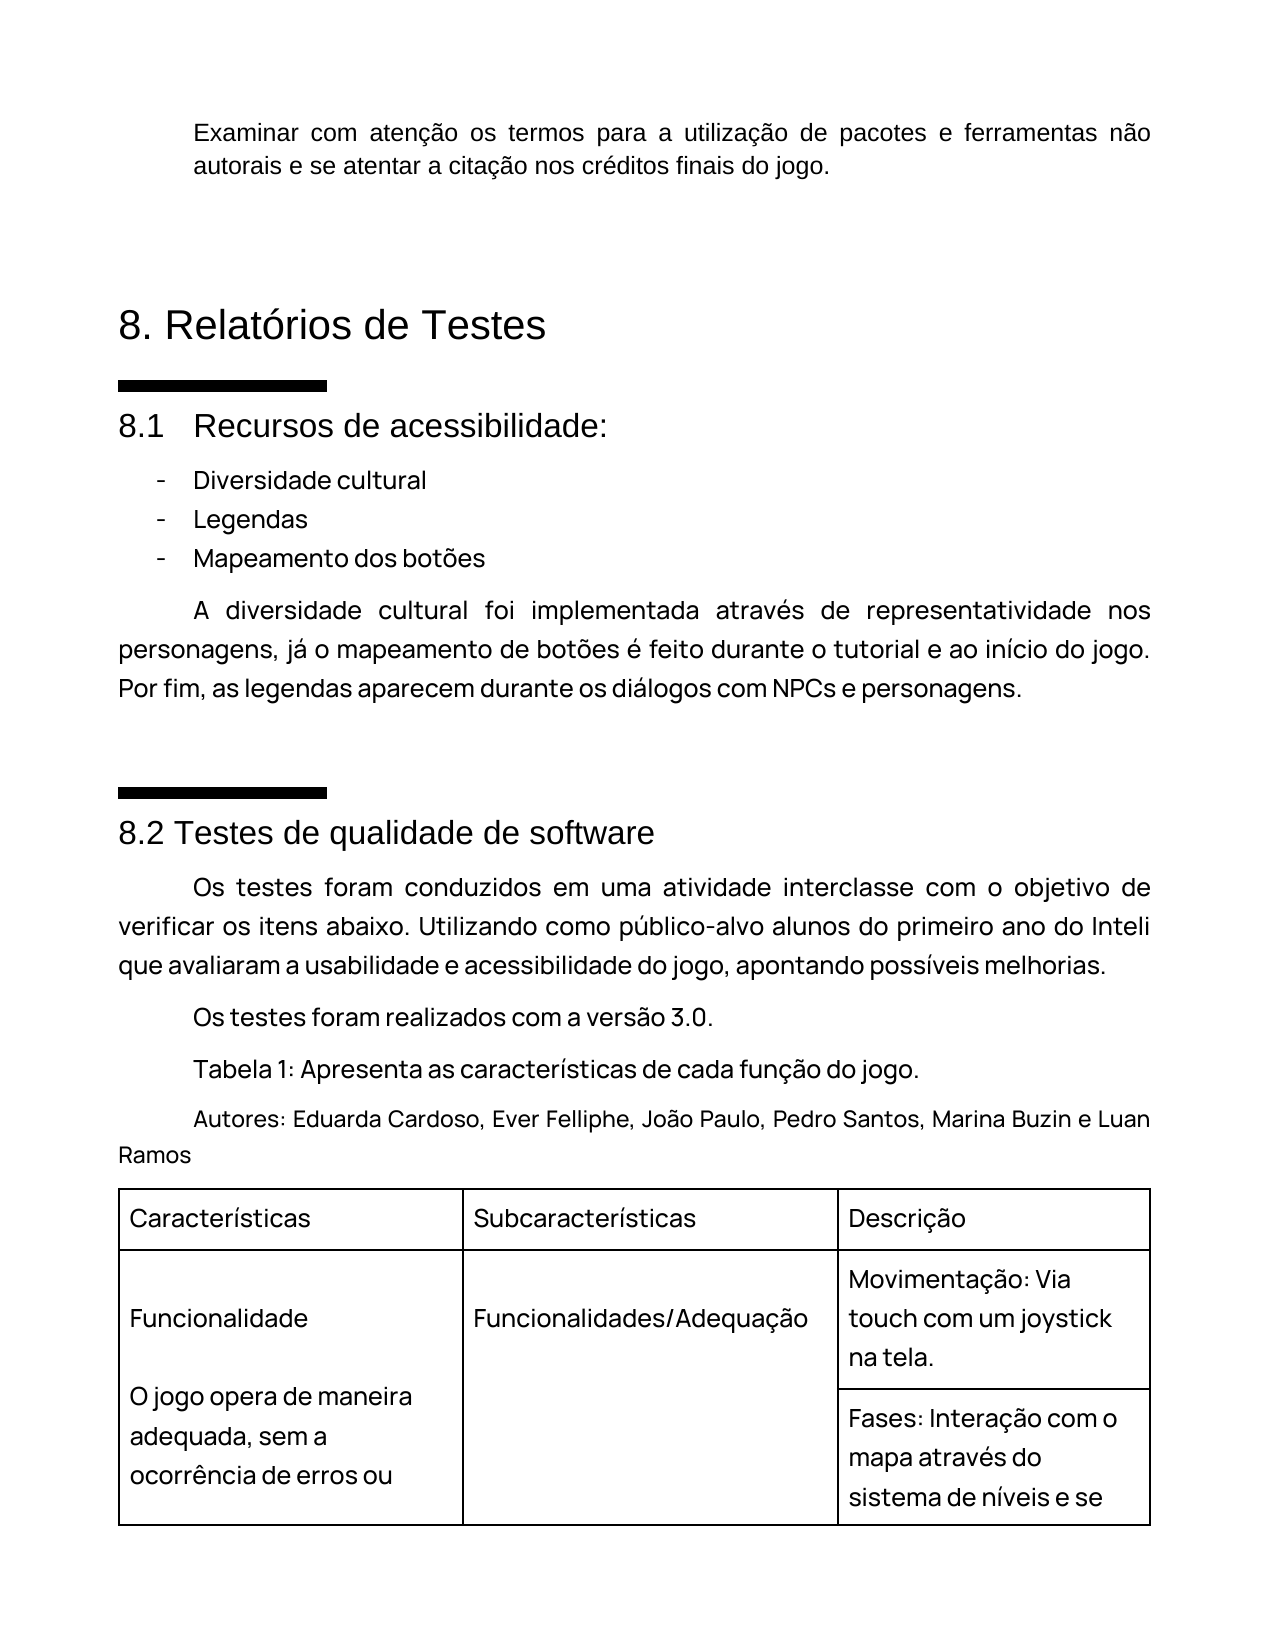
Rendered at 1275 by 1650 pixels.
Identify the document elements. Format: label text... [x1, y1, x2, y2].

list Legendas [156, 502, 1152, 536]
table_header Subcaracterísticas [464, 1190, 837, 1249]
text Os testes foram realizados com a versão 3.0. [118, 1000, 1152, 1034]
text Tabela 1: Apresenta as características de cada função do jogo. [118, 1052, 1152, 1086]
text A diversidade cultural foi implementada através de representatividade nos personagens, já o mapeamento de botões é feito durante o tutorial e ao início do jogo. Por fim, as legendas aparecem durante os diálogos com NPCs e personagens. [118, 593, 1152, 705]
table_cell Funcionalidade O jogo opera de maneira adequada, sem a ocorrência de erros ou falhas inesperadas. As funções de movimentação, transição de cenas e interação com o ambiente estão em pleno funcionamento, sem apresentar nenhum tipo de problema. Dessa forma o objetivo do jogo é atingido, ensinar ética de uma forma divertida e dinâmica. [120, 1251, 462, 1524]
text Examinar com atenção os termos para a utilização de pacotes e ferramentas não autorais e se atentar a citação nos créditos finais do jogo. [193, 118, 1152, 180]
list Diversidade cultural [156, 462, 1152, 497]
list Mapeamento dos botões [156, 541, 1152, 575]
table_header Descrição [839, 1190, 1149, 1249]
table_cell Funcionalidades/Adequação [464, 1251, 837, 1524]
table_cell Movimentação: Via touch com um joystick na tela. [839, 1251, 1149, 1388]
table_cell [839, 1390, 1149, 1524]
subtitle 8. Relatórios de Testes [118, 300, 1152, 348]
subtitle 8.1 Recursos de acessibilidade: [118, 406, 1152, 444]
table_header Características [120, 1190, 462, 1249]
subtitle 8.2 Testes de qualidade de software [118, 813, 1152, 851]
text Os testes foram conduzidos em uma atividade interclasse com o objetivo de verificar os itens abaixo. Utilizando como público-alvo alunos do primeiro ano do Inteli que avaliaram a usabilidade e acessibilidade do jogo, apontando possíveis melhorias. [118, 869, 1152, 982]
text Autores: Eduarda Cardoso, Ever Felliphe, João Paulo, Pedro Santos, Marina Buzin e Luan Ramos [118, 1103, 1152, 1171]
